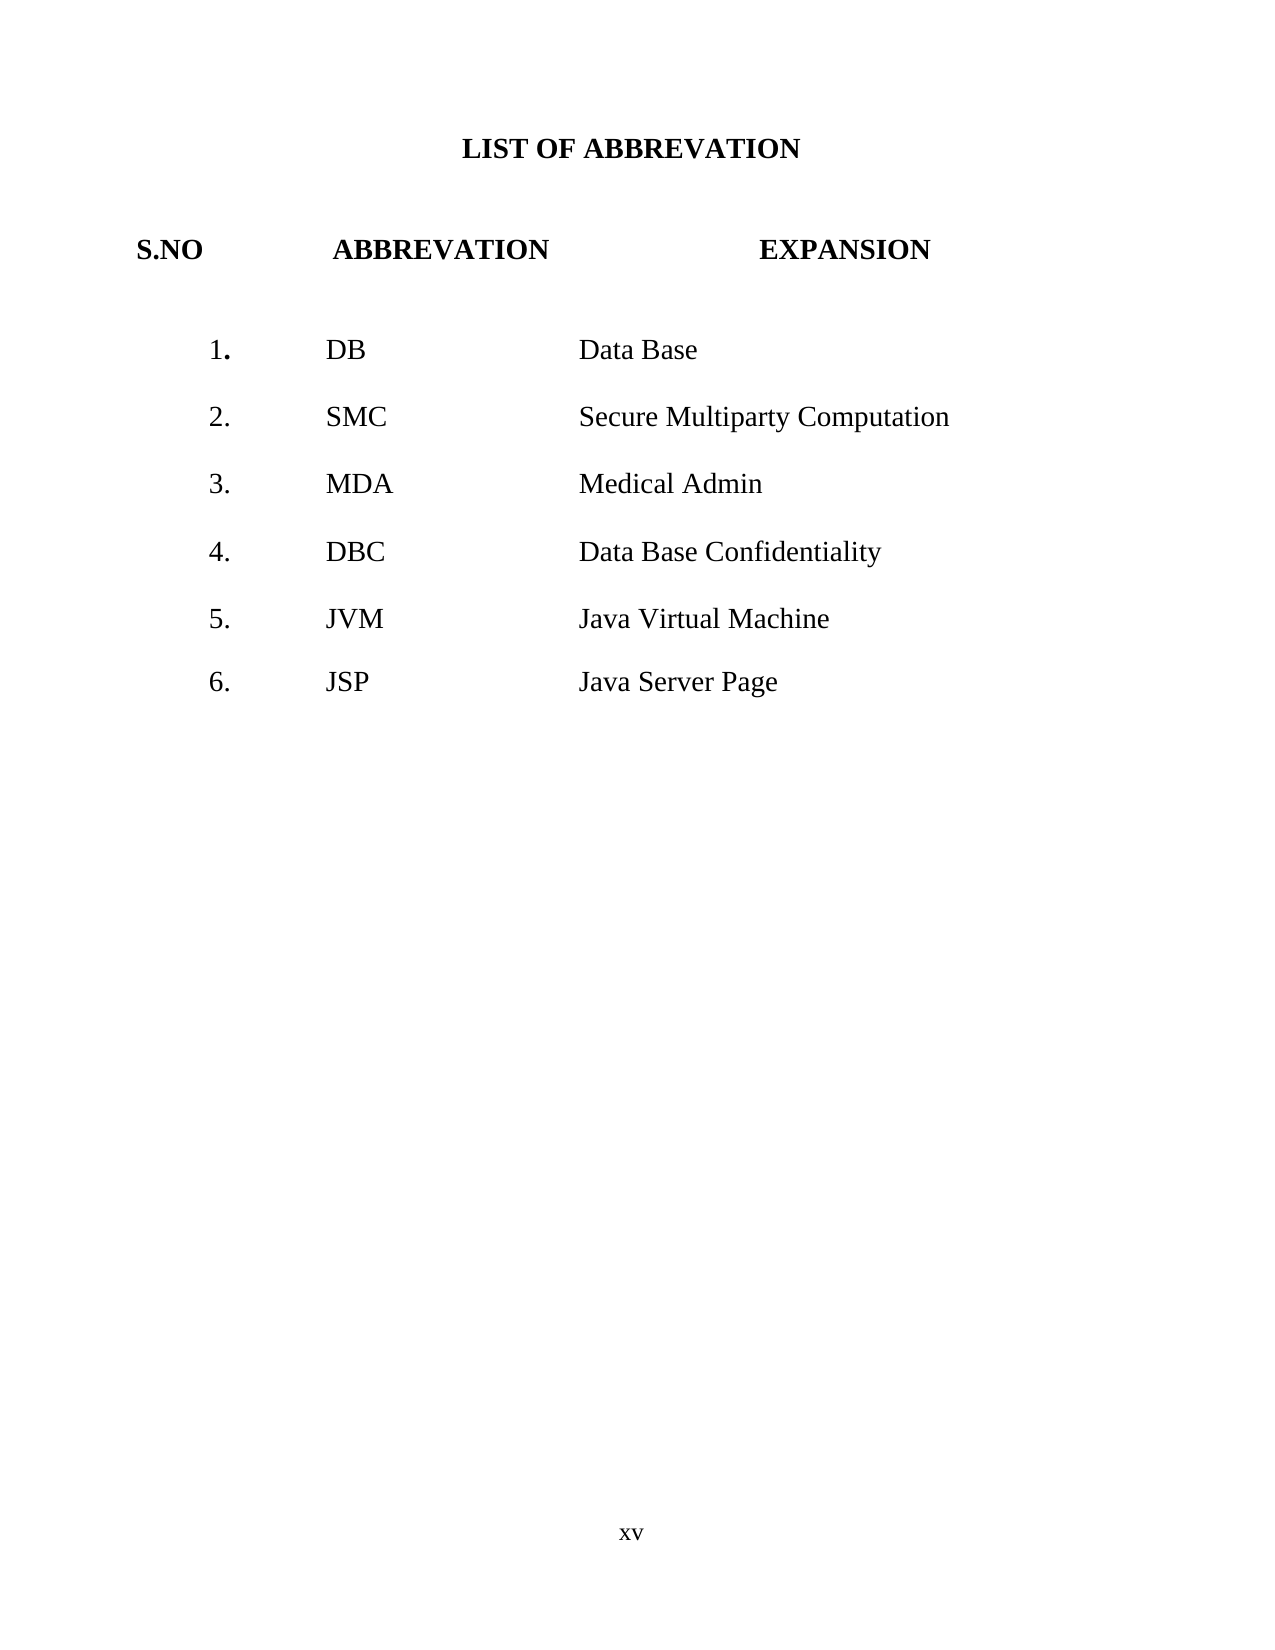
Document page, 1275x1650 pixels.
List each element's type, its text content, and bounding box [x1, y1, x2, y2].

table_cell 6. [125, 664, 314, 731]
table_header EXPANSION [568, 232, 1122, 332]
table_cell MDA [314, 467, 567, 534]
table_cell Data Base [568, 333, 1122, 399]
table_cell Medical Admin [568, 467, 1122, 534]
table_cell SMC [314, 400, 567, 467]
table_cell Java Virtual Machine [568, 601, 1122, 664]
text LIST OF ABBREVATION [125, 131, 1137, 165]
table_cell DB [314, 333, 567, 399]
table_cell 4. [125, 534, 314, 601]
table_cell JVM [314, 601, 567, 664]
table_cell JSP [314, 664, 567, 731]
table_cell Secure Multiparty Computation [568, 400, 1122, 467]
table_cell DBC [314, 534, 567, 601]
table_cell Java Server Page [568, 664, 1122, 731]
table_cell Data Base Confidentiality [568, 534, 1122, 601]
table_cell 3. [125, 467, 314, 534]
table_header ABBREVATION [314, 232, 567, 332]
table_cell 1. [125, 333, 314, 399]
table_cell 2. [125, 400, 314, 467]
table_cell 5. [125, 601, 314, 664]
table_header S.NO [125, 232, 314, 332]
